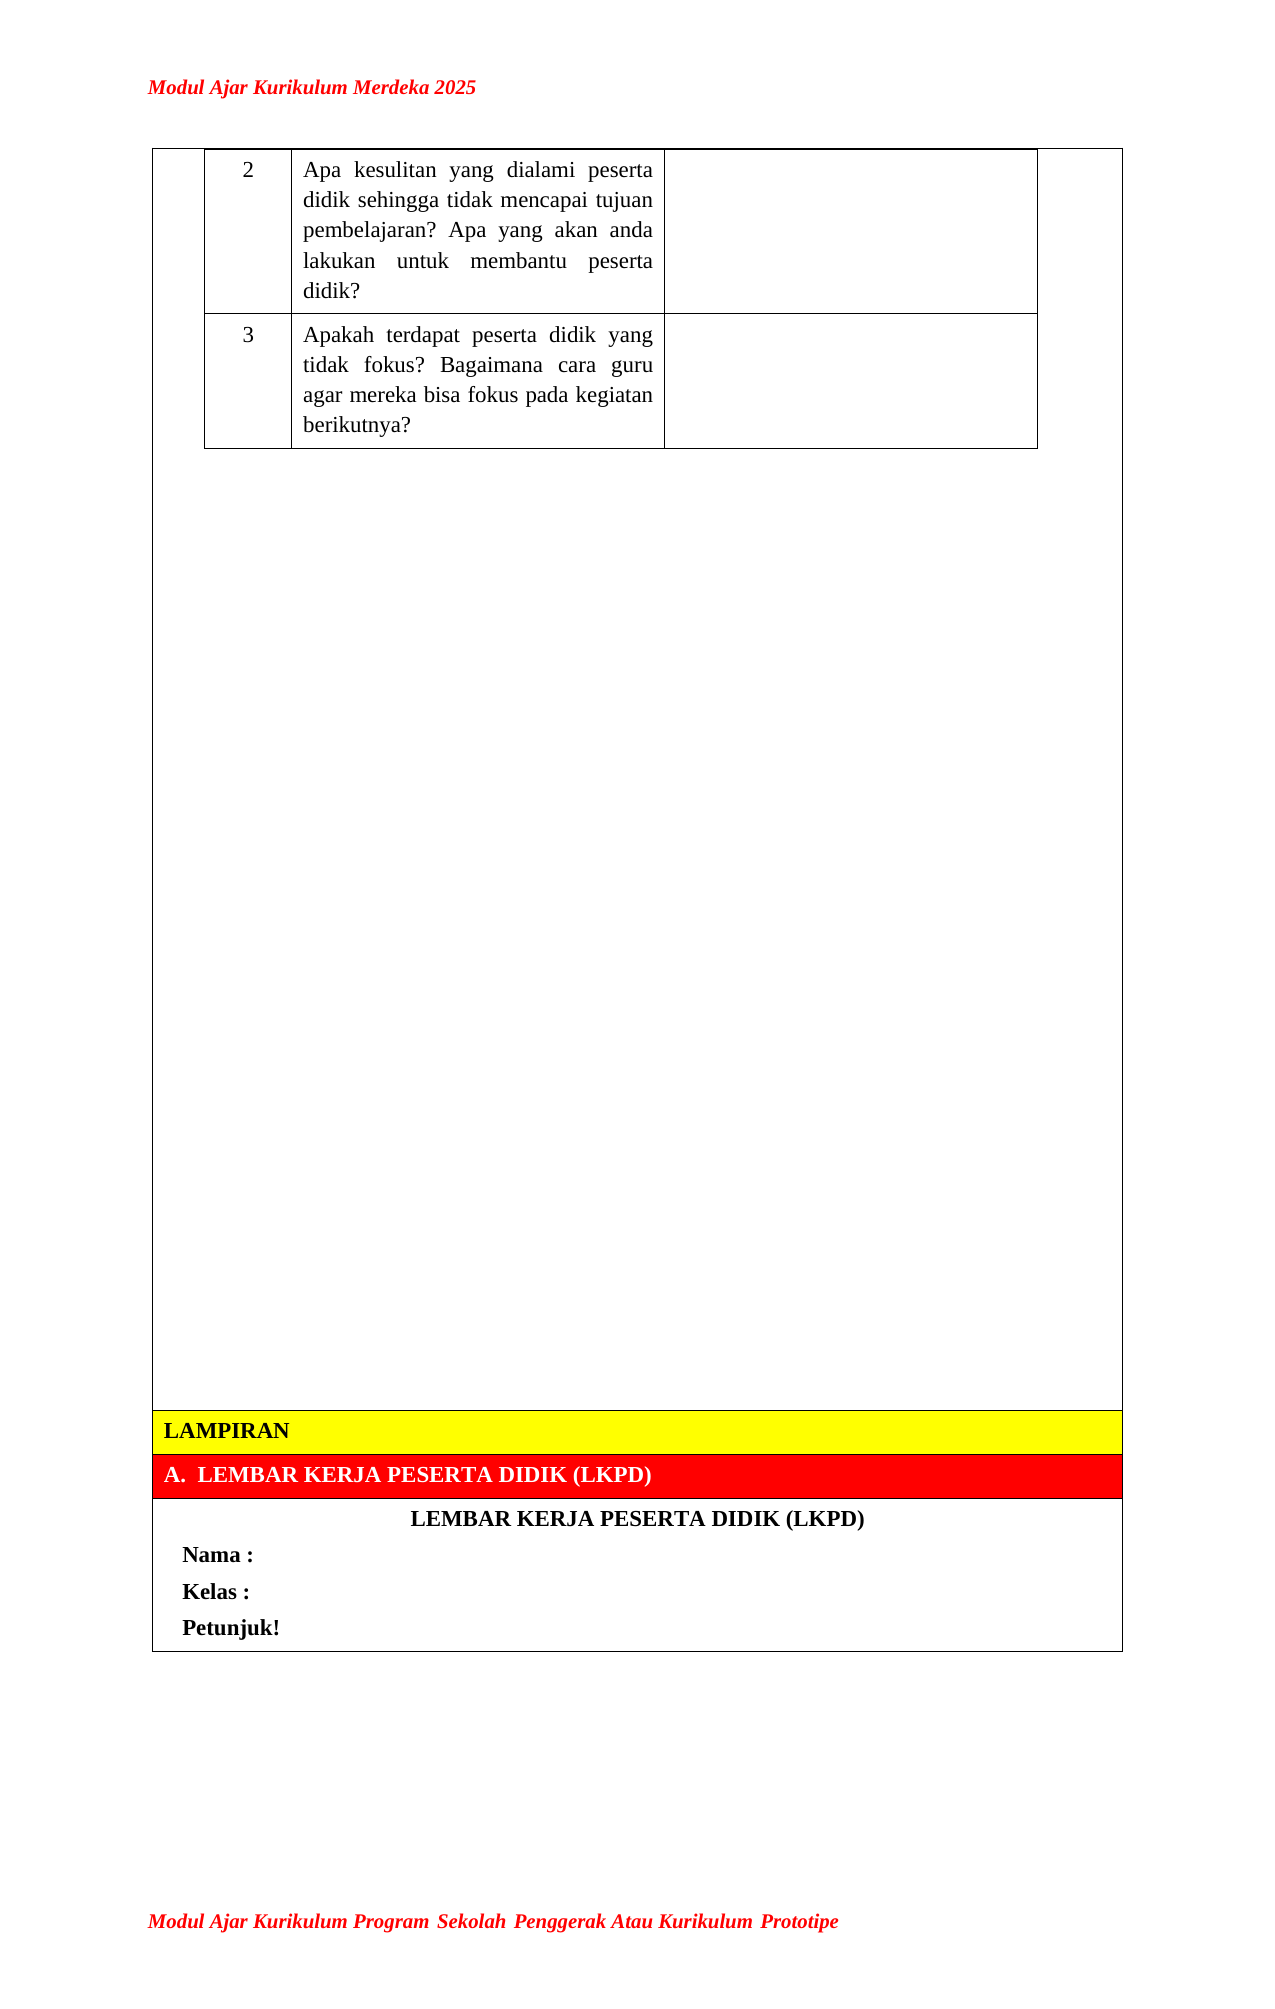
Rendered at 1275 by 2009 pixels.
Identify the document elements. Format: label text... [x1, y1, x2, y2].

table_cell A. LEMBAR KERJA PESERTA DIDIK (LKPD) [153, 1455, 1122, 1498]
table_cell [153, 1499, 1122, 1651]
table_cell LAMPIRAN [153, 1411, 1122, 1454]
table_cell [153, 149, 1122, 1410]
